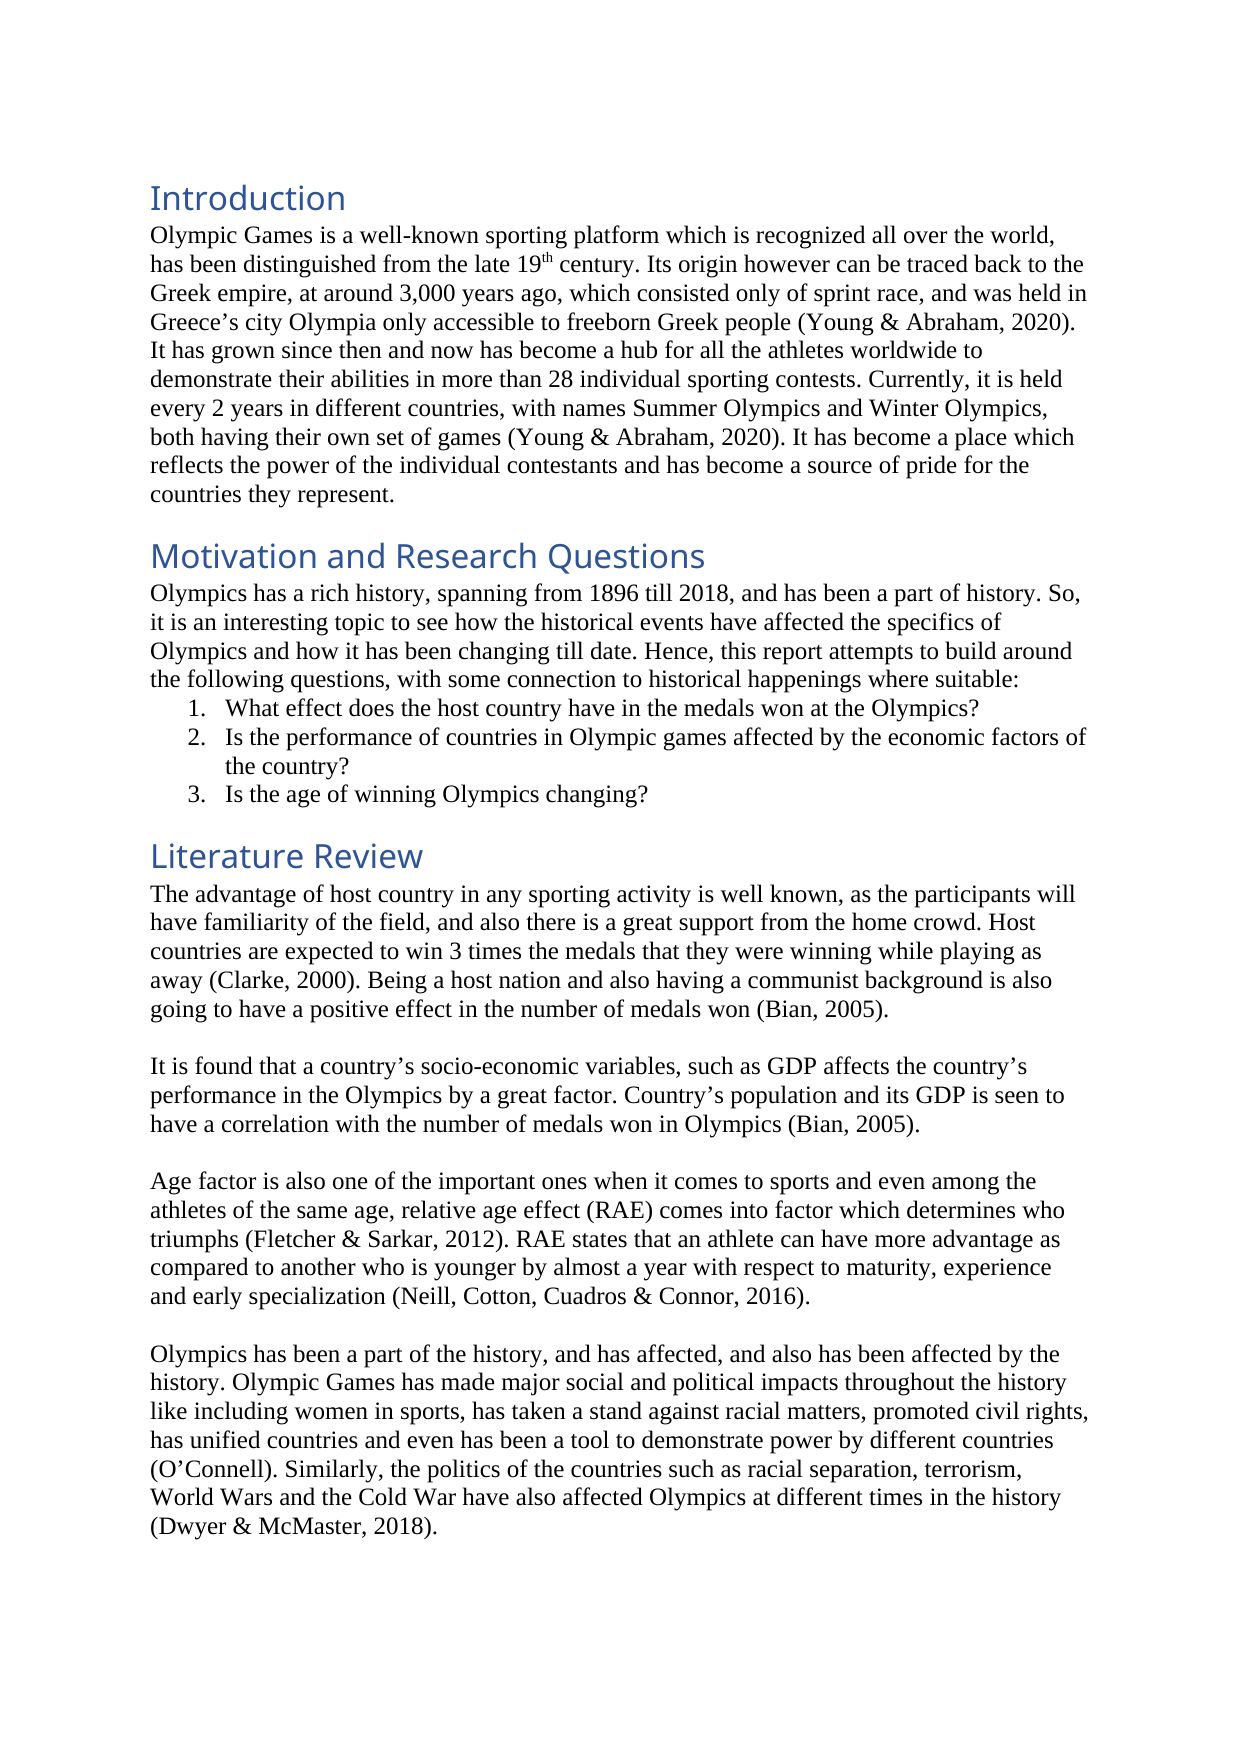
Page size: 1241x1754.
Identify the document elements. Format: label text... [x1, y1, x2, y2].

list What effect does the host country have in the medals won at the Olympics? [187, 693, 1090, 722]
list Is the performance of countries in Olympic games affected by the economic factors of the country? [187, 722, 1090, 779]
text Olympic Games is a well-known sporting platform which is recognized all over the world, has been distinguished from the late 19th century. Its origin however can be traced back to the Greek empire, at around 3,000 years ago, which consisted only of sprint race, and was held in Greece’s city Olympia only accessible to freeborn Greek people (Young & Abraham, 2020). It has grown since then and now has become a hub for all the athletes worldwide to demonstrate their abilities in more than 28 individual sporting contests. Currently, it is held every 2 years in different countries, with names Summer Olympics and Winter Olympics, both having their own set of games (Young & Abraham, 2020). It has become a place which reflects the power of the individual contestants and has become a source of pride for the countries they represent. [150, 220, 1090, 508]
subtitle Literature Review [150, 833, 1090, 879]
subtitle Introduction [150, 175, 1090, 220]
text Age factor is also one of the important ones when it comes to sports and even among the athletes of the same age, relative age effect (RAE) comes into factor which determines who triumphs (Fletcher & Sarkar, 2012). RAE states that an athlete can have more advantage as compared to another who is younger by almost a year with respect to maturity, experience and early specialization (Neill, Cotton, Cuadros & Connor, 2016). [150, 1166, 1090, 1310]
text Olympics has a rich history, spanning from 1896 till 2018, and has been a part of history. So, it is an interesting topic to see how the historical events have affected the specifics of Olympics and how it has been changing till date. Hence, this report attempts to build around the following questions, with some connection to historical happenings where suitable: [150, 578, 1090, 693]
subtitle Motivation and Research Questions [150, 533, 1090, 578]
text Olympics has been a part of the history, and has affected, and also has been affected by the history. Olympic Games has made major social and political impacts throughout the history like including women in sports, has taken a stand against racial matters, promoted civil rights, has unified countries and even has been a tool to demonstrate power by different countries (O’Connell). Similarly, the politics of the countries such as racial separation, terrorism, World Wars and the Cold War have also affected Olympics at different times in the history (Dwyer & McMaster, 2018). [150, 1339, 1090, 1540]
text The advantage of host country in any sporting activity is well known, as the participants will have familiarity of the field, and also there is a great support from the home crowd. Host countries are expected to win 3 times the medals that they were winning while playing as away (Clarke, 2000). Being a host nation and also having a communist background is also going to have a positive effect in the number of medals won (Bian, 2005). [150, 879, 1090, 1022]
list Is the age of winning Olympics changing? [187, 779, 1090, 808]
text It is found that a country’s socio-economic variables, such as GDP affects the country’s performance in the Olympics by a great factor. Country’s population and its GDP is seen to have a correlation with the number of medals won in Olympics (Bian, 2005). [150, 1051, 1090, 1137]
